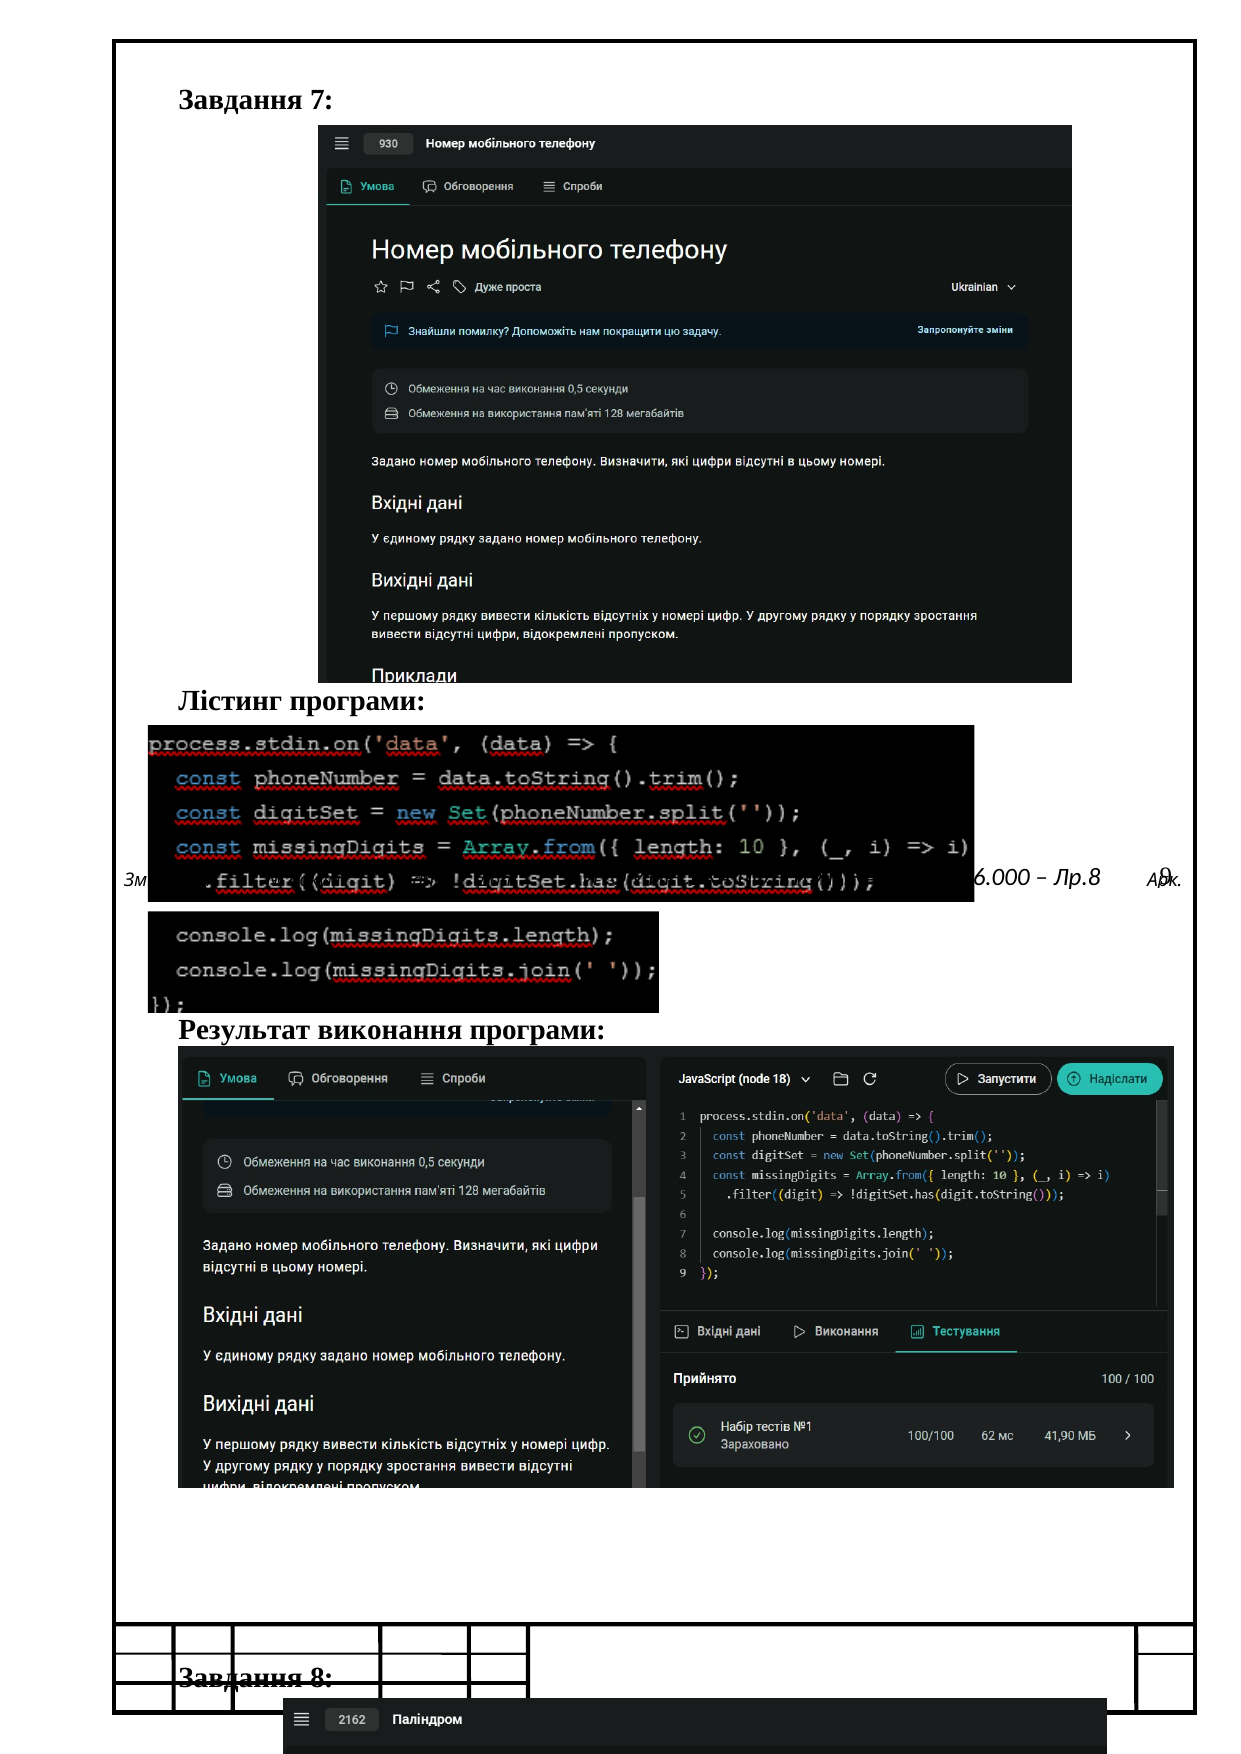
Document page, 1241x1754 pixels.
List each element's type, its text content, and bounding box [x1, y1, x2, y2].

picture [178, 1046, 1174, 1488]
picture [283, 1698, 1107, 1754]
text Завдання 7: [178, 82, 1181, 116]
picture [147, 911, 659, 1013]
picture [147, 725, 975, 902]
text Лістинг програми: [178, 683, 1181, 717]
picture [318, 125, 1072, 683]
text Результат виконання програми: [178, 1013, 1181, 1046]
text Завдання 8: [178, 1660, 1181, 1694]
